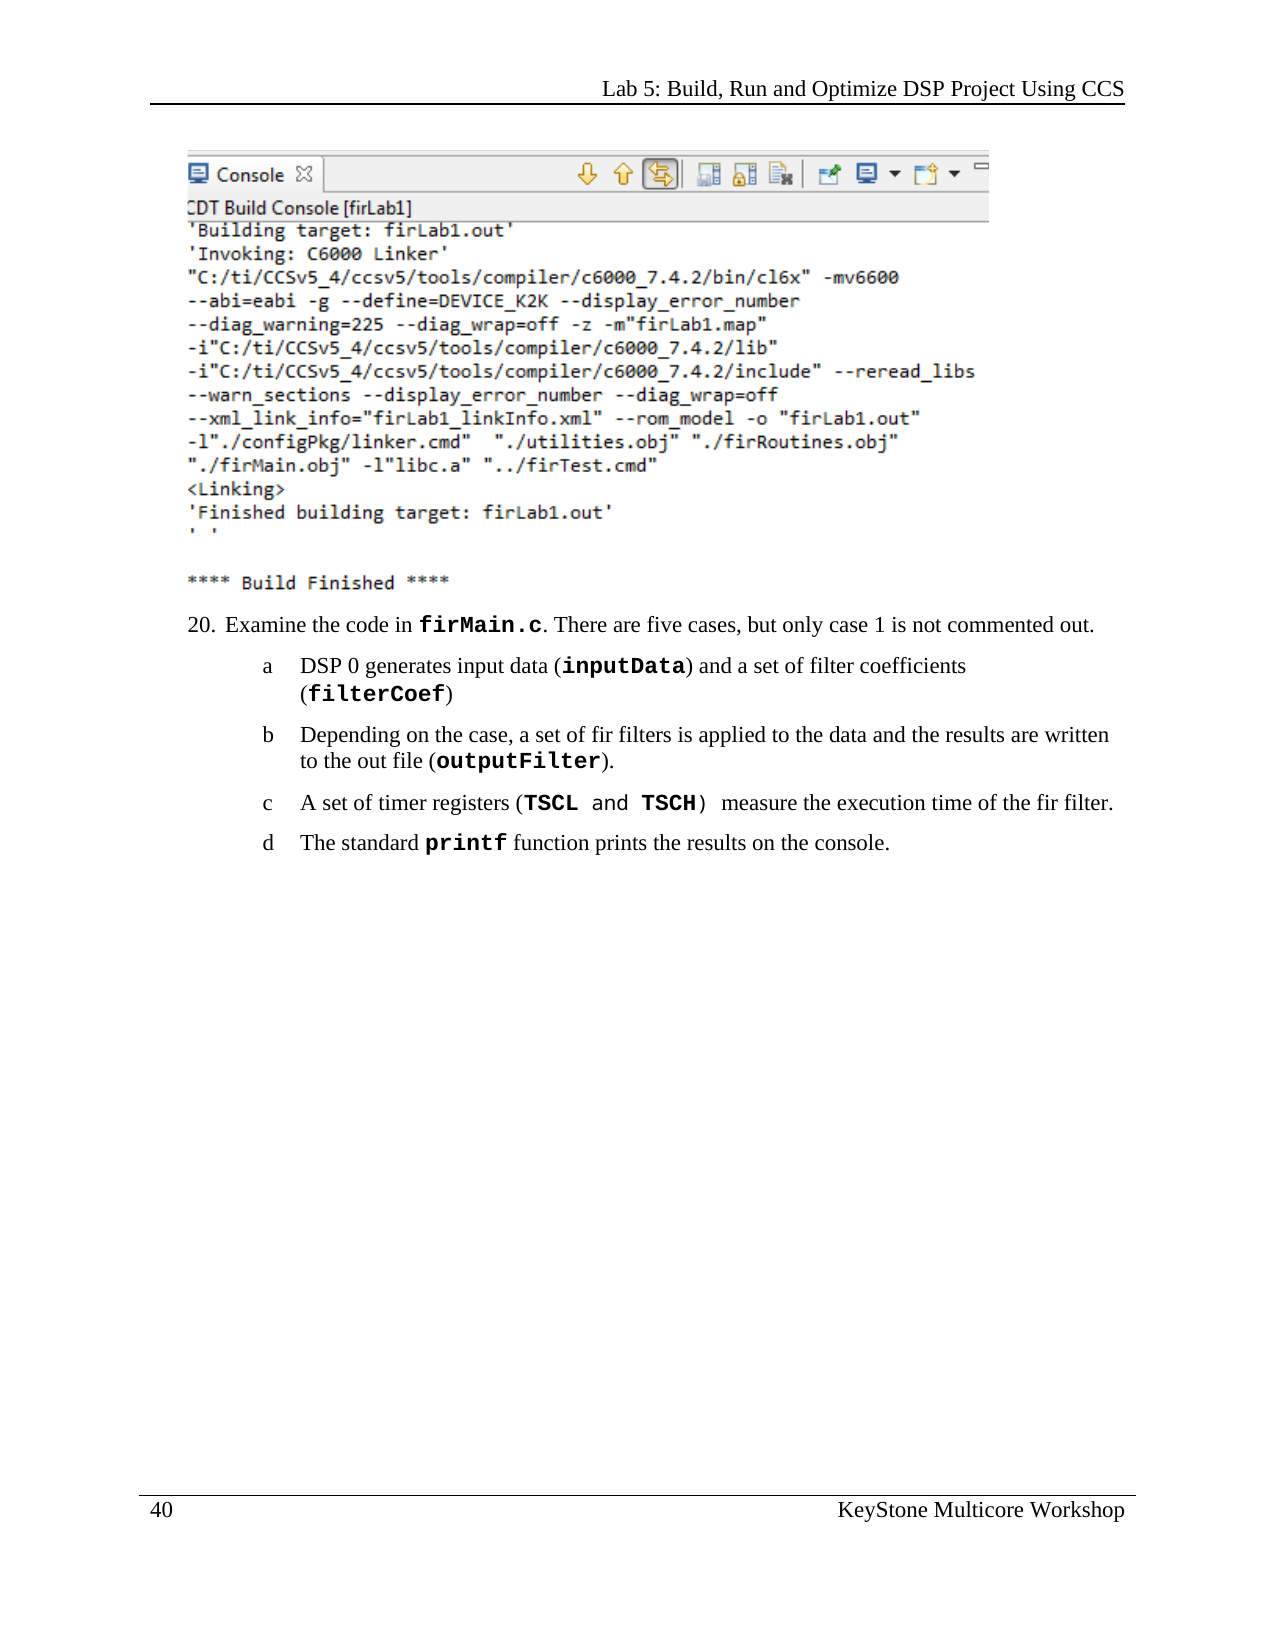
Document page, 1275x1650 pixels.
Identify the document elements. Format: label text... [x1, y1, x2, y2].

list The standard printf function prints the results on the console. [262, 829, 1125, 858]
list Examine the code in firMain.c. There are five cases, but only case 1 is not commented out. [187, 611, 1125, 639]
list DSP 0 generates input data (inputData) and a set of filter coefficients (filterCoef) [262, 652, 1125, 708]
picture [187, 150, 989, 599]
list Depending on the case, a set of fir filters is applied to the data and the results are written to the out file (outputFilter). [262, 721, 1125, 775]
list A set of timer registers (TSCL and TSCH) measure the execution time of the fir filter. [262, 788, 1125, 817]
